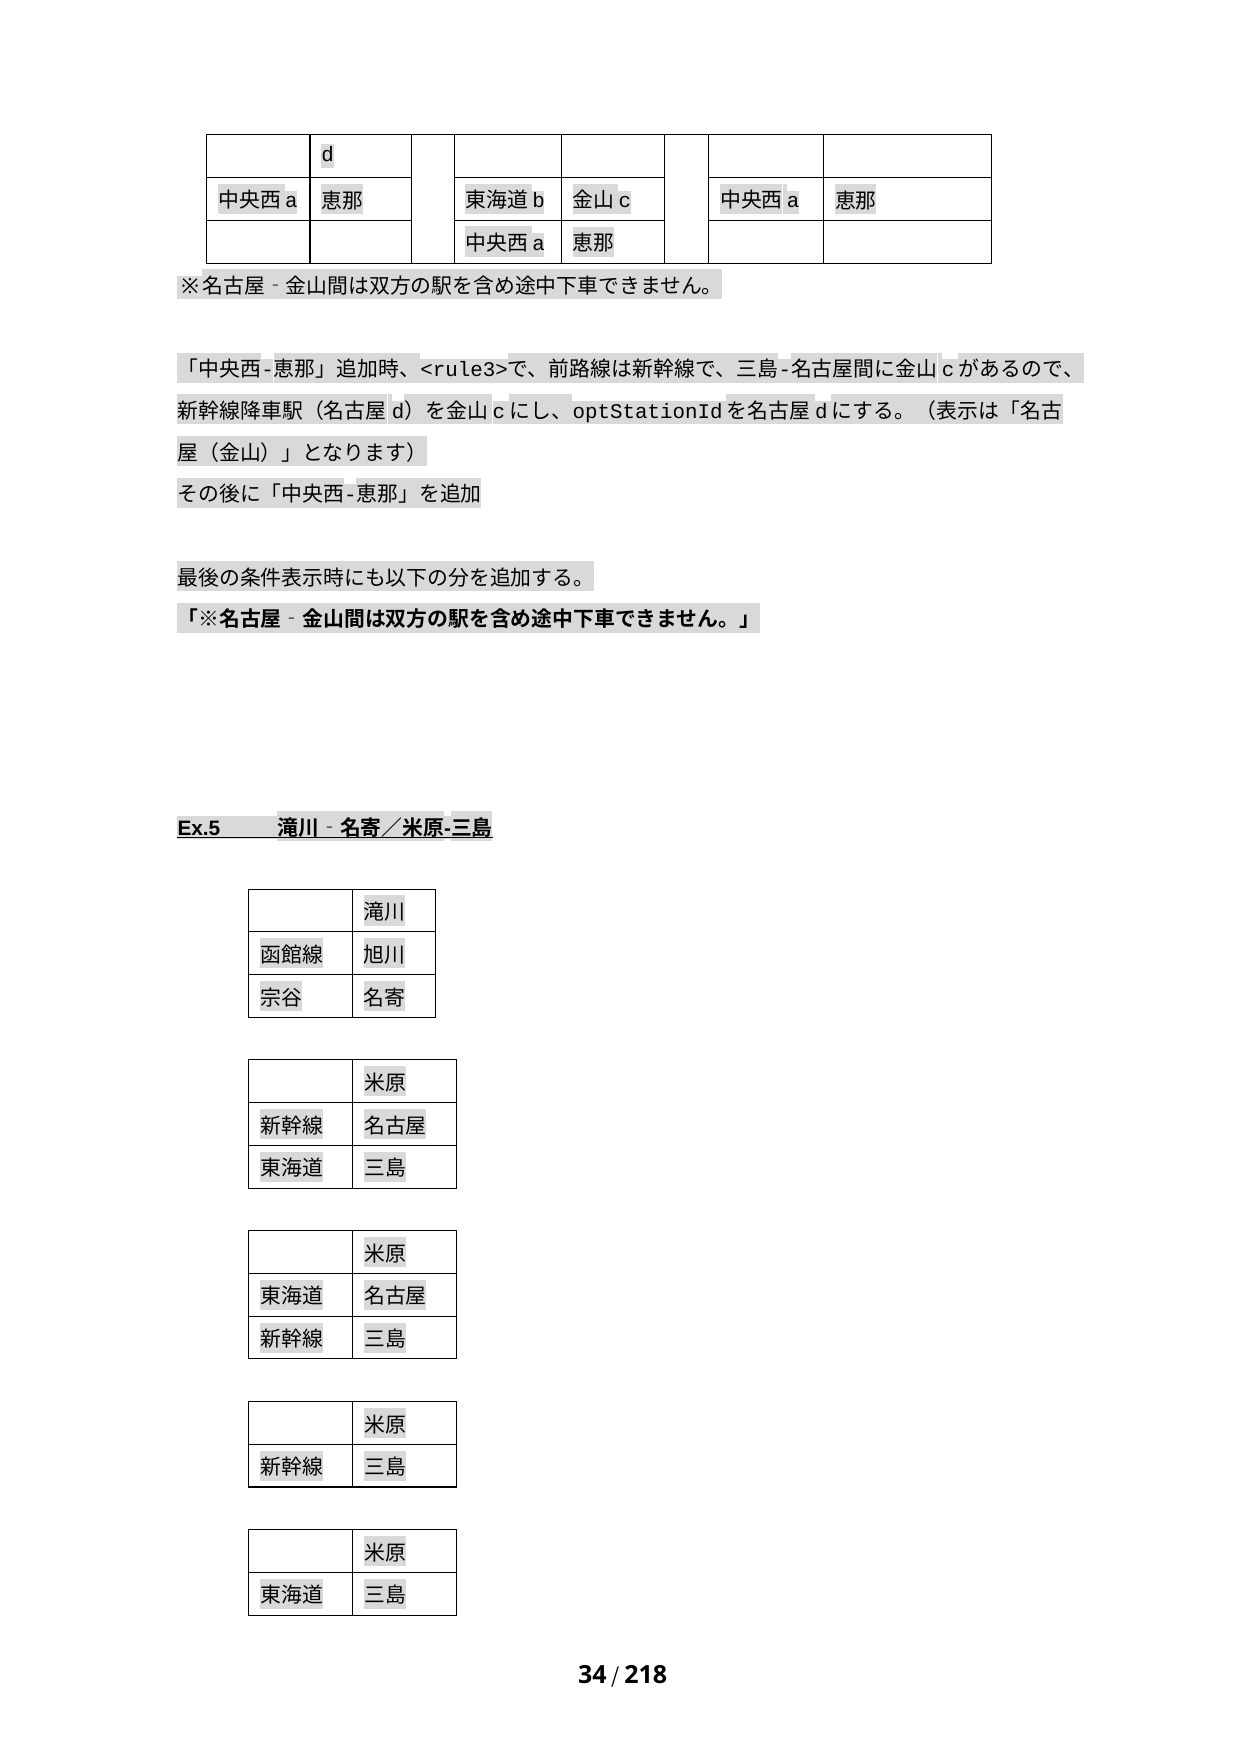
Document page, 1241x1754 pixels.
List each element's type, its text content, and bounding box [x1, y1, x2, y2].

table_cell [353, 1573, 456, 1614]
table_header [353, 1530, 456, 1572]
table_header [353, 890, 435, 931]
text 「中央西-恵那」追加時、<rule3>で、前路線は新幹線で、三島-名古屋間に金山cがあるので、新幹線降車駅（名古屋d）を金山cにし、optStationIdを名古屋dにする。（表示は「名古屋（金山）」となります） [177, 347, 1063, 472]
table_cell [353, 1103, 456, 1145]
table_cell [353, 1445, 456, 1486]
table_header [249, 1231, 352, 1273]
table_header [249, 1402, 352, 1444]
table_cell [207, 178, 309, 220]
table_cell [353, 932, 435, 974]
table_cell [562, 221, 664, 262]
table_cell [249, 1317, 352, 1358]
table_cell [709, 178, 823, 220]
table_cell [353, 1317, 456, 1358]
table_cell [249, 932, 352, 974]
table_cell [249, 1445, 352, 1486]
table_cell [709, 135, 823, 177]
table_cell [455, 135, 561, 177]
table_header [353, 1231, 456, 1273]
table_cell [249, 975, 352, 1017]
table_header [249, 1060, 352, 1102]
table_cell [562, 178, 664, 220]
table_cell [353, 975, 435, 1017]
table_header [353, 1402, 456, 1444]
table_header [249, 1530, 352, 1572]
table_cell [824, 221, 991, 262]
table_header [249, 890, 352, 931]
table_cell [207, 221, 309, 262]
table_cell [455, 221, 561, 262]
text 最後の条件表示時にも以下の分を追加する。 [177, 555, 1063, 597]
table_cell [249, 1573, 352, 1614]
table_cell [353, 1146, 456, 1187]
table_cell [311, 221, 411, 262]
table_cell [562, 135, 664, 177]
text ※名古屋‐金山間は双方の駅を含め途中下車できません。 [177, 263, 1063, 305]
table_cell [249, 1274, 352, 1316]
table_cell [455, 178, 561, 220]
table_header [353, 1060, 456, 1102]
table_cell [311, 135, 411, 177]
subtitle Ex.5 滝川‐名寄／米原-三島 [177, 805, 1063, 847]
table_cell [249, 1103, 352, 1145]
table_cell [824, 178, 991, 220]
text 「※名古屋‐金山間は双方の駅を含め途中下車できません。」 [177, 597, 1063, 638]
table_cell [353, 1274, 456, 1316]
text その後に「中央西-恵那」を追加 [177, 472, 1063, 513]
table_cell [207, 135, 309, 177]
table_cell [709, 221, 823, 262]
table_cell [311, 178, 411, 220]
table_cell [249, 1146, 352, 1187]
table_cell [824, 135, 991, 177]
